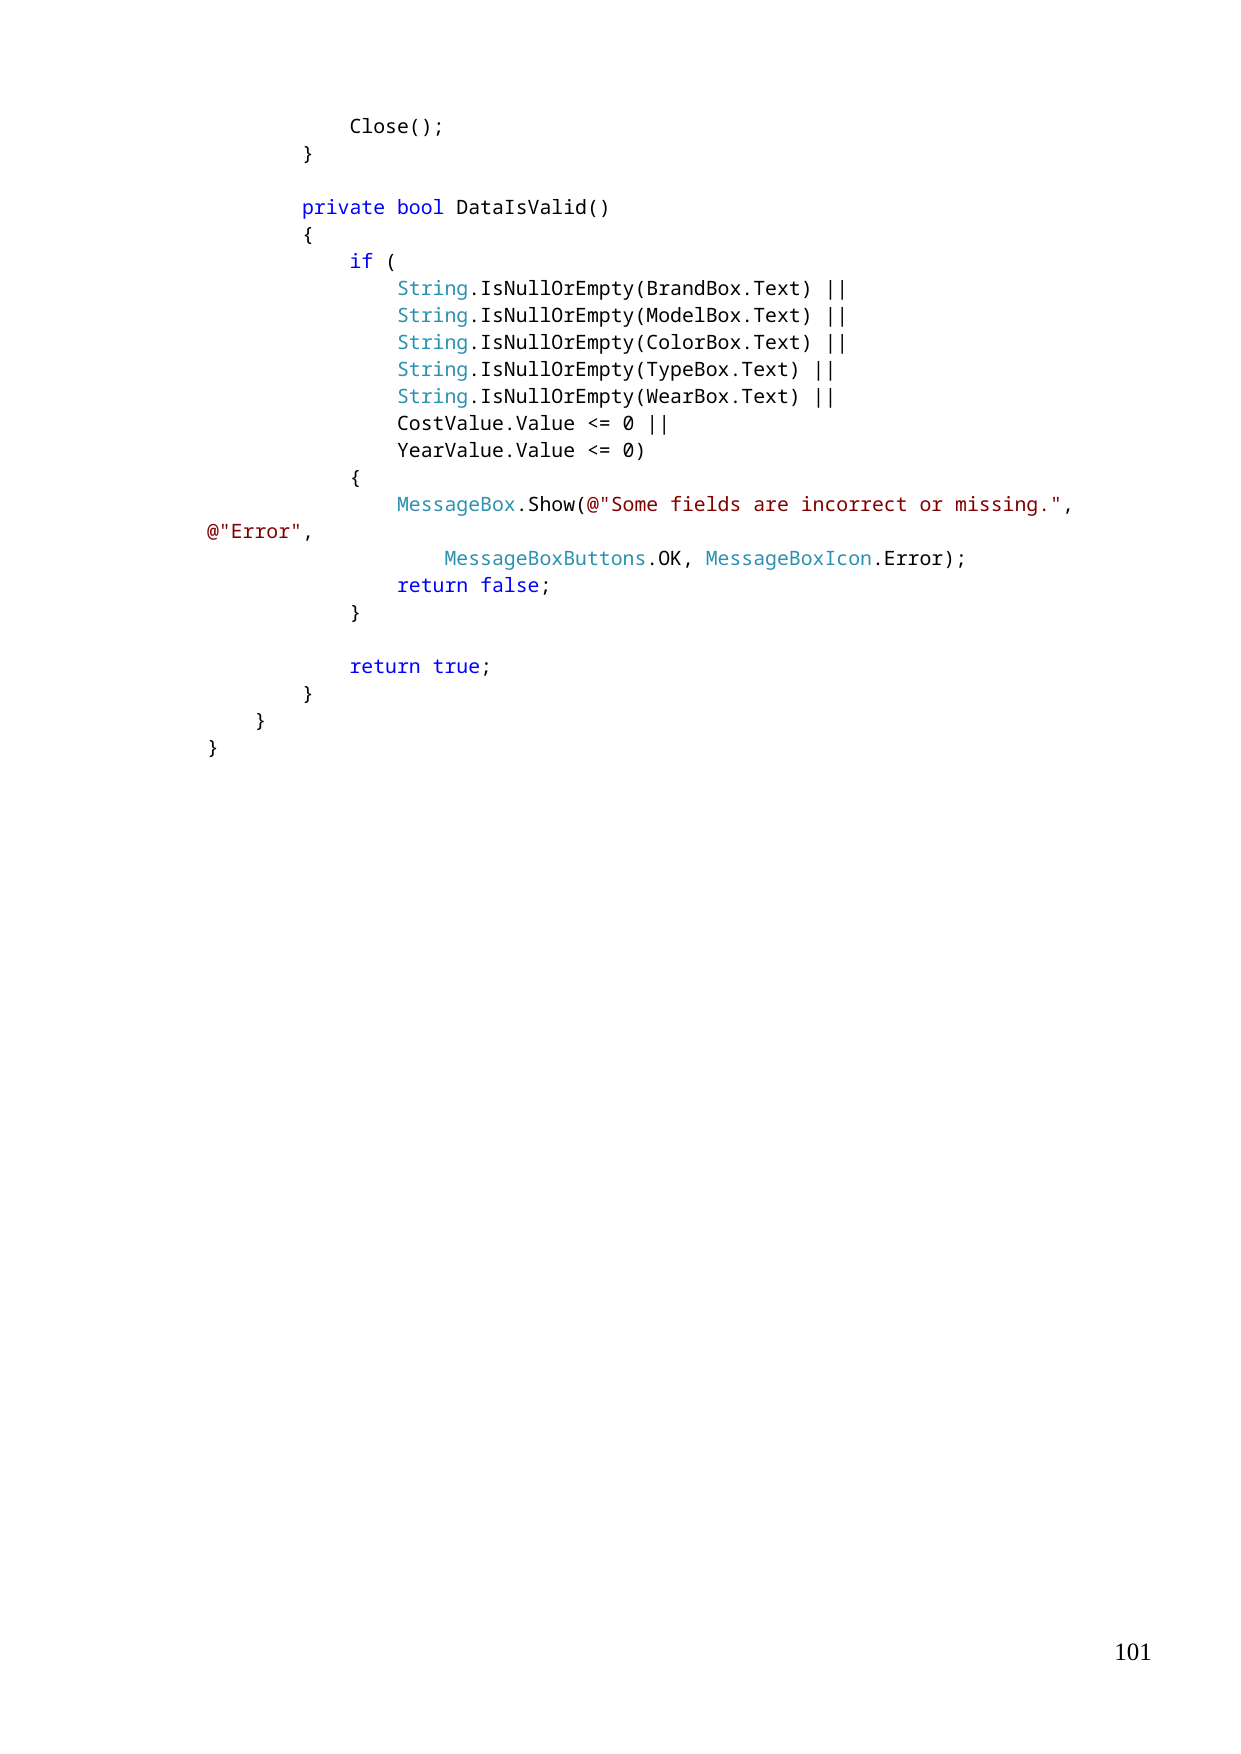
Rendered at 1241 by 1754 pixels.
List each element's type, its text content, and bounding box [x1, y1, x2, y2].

text } [207, 139, 1152, 166]
text String.IsNullOrEmpty(ColorBox.Text) || [207, 328, 1152, 355]
text private bool DataIsValid() [207, 193, 1152, 220]
text String.IsNullOrEmpty(BrandBox.Text) || [207, 274, 1152, 301]
text return true; [207, 652, 1152, 679]
text if ( [207, 247, 1152, 274]
text Close(); [207, 112, 1152, 139]
text YearValue.Value <= 0) [207, 436, 1152, 463]
text return false; [207, 571, 1152, 598]
text } [207, 706, 1152, 733]
text CostValue.Value <= 0 || [207, 409, 1152, 436]
text } [207, 679, 1152, 706]
text String.IsNullOrEmpty(WearBox.Text) || [207, 382, 1152, 409]
text String.IsNullOrEmpty(ModelBox.Text) || [207, 301, 1152, 328]
text { [207, 220, 1152, 247]
text } [207, 733, 1152, 760]
text String.IsNullOrEmpty(TypeBox.Text) || [207, 355, 1152, 382]
text { [207, 463, 1152, 490]
text MessageBoxButtons.OK, MessageBoxIcon.Error); [207, 544, 1152, 571]
text MessageBox.Show(@"Some fields are incorrect or missing.", @"Error", [207, 490, 1152, 544]
text } [207, 598, 1152, 625]
